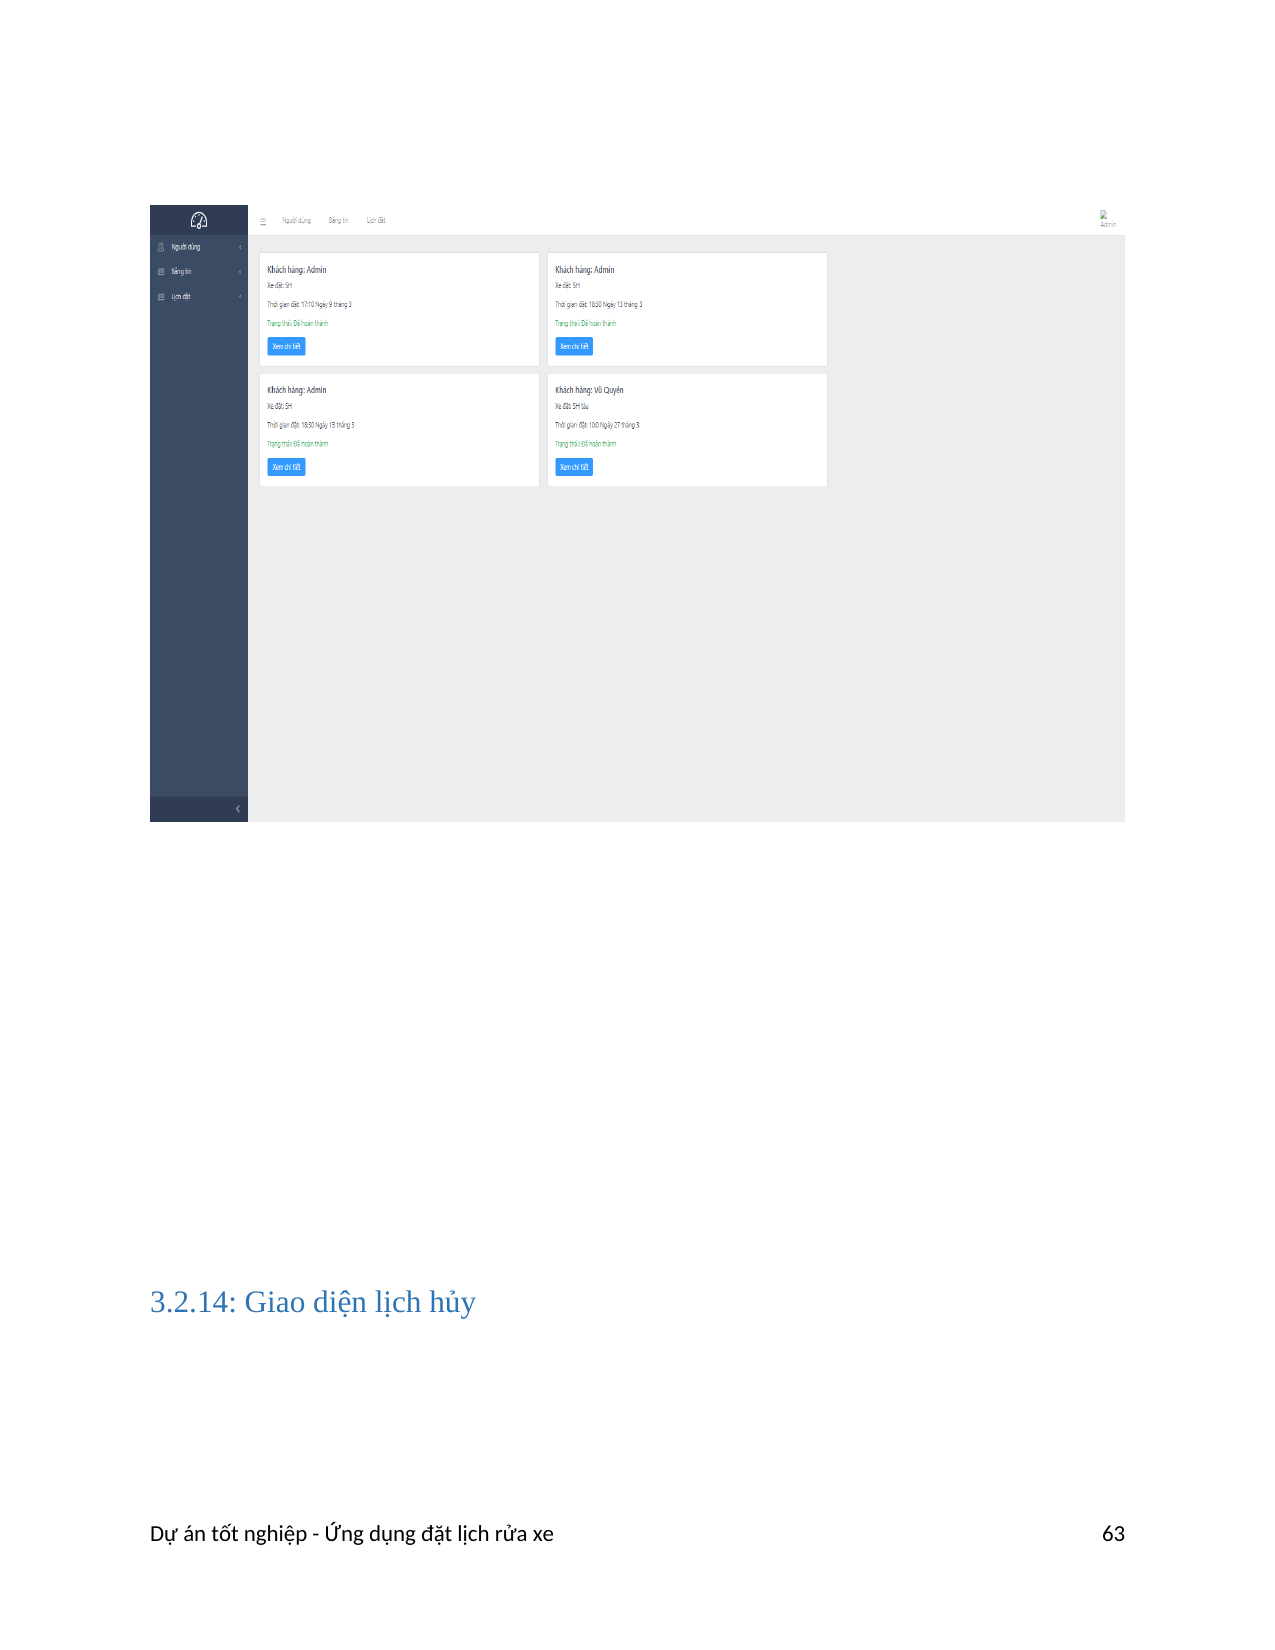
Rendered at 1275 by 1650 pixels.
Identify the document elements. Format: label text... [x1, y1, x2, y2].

text 3.2.14: Giao diện lịch hủy [150, 1283, 1125, 1319]
picture [150, 205, 1125, 822]
